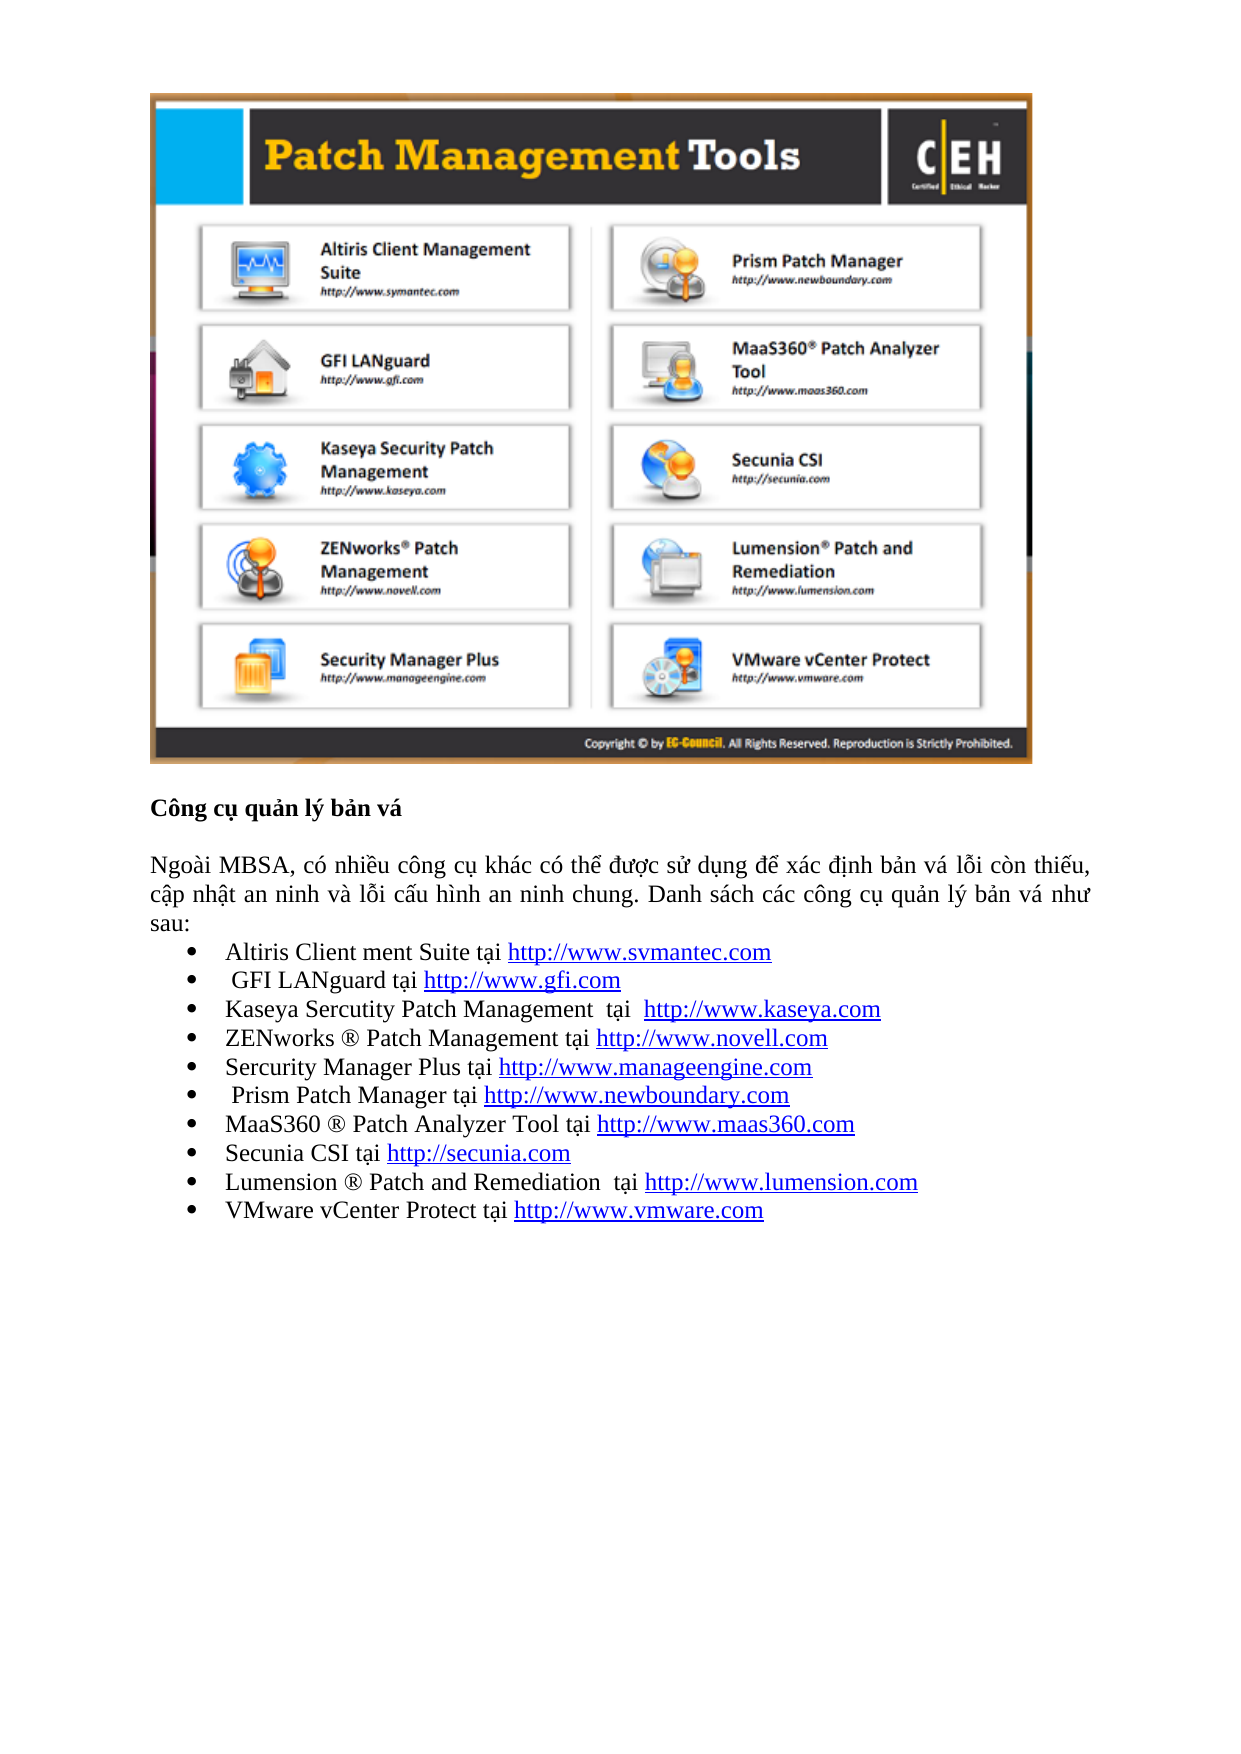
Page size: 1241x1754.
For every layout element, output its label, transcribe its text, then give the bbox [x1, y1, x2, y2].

list GFI LANguard tại http://www.gfi.com [187, 965, 1090, 994]
list MaaS360 ® Patch Analyzer Tool tại http://www.maas360.com [187, 1109, 1090, 1138]
list ZENworks ® Patch Management tại http://www.novell.com [187, 1023, 1090, 1052]
list Lumension ® Patch and Remediation tại http://www.lumension.com [187, 1167, 1090, 1195]
text Công cụ quản lý bản vá [150, 793, 1090, 822]
list Kaseya Sercutity Patch Management tại http://www.kaseya.com [187, 994, 1090, 1023]
text Ngoài MBSA, có nhiều công cụ khác có thể được sử dụng để xác định bản vá lỗi còn thiếu, cập nhật an ninh và lỗi cấu hình an ninh chung. Danh sách các công cụ quản lý bản vá như sau: [150, 822, 1090, 937]
list Prism Patch Manager tại http://www.newboundary.com [187, 1080, 1090, 1109]
list Secunia CSI tại http://secunia.com [187, 1138, 1090, 1167]
picture [150, 93, 1033, 764]
list Altiris Client ment Suite tại http://www.svmantec.com [187, 937, 1090, 965]
list Sercurity Manager Plus tại http://www.manageengine.com [187, 1052, 1090, 1080]
list VMware vCenter Protect tại http://www.vmware.com [187, 1195, 1090, 1224]
